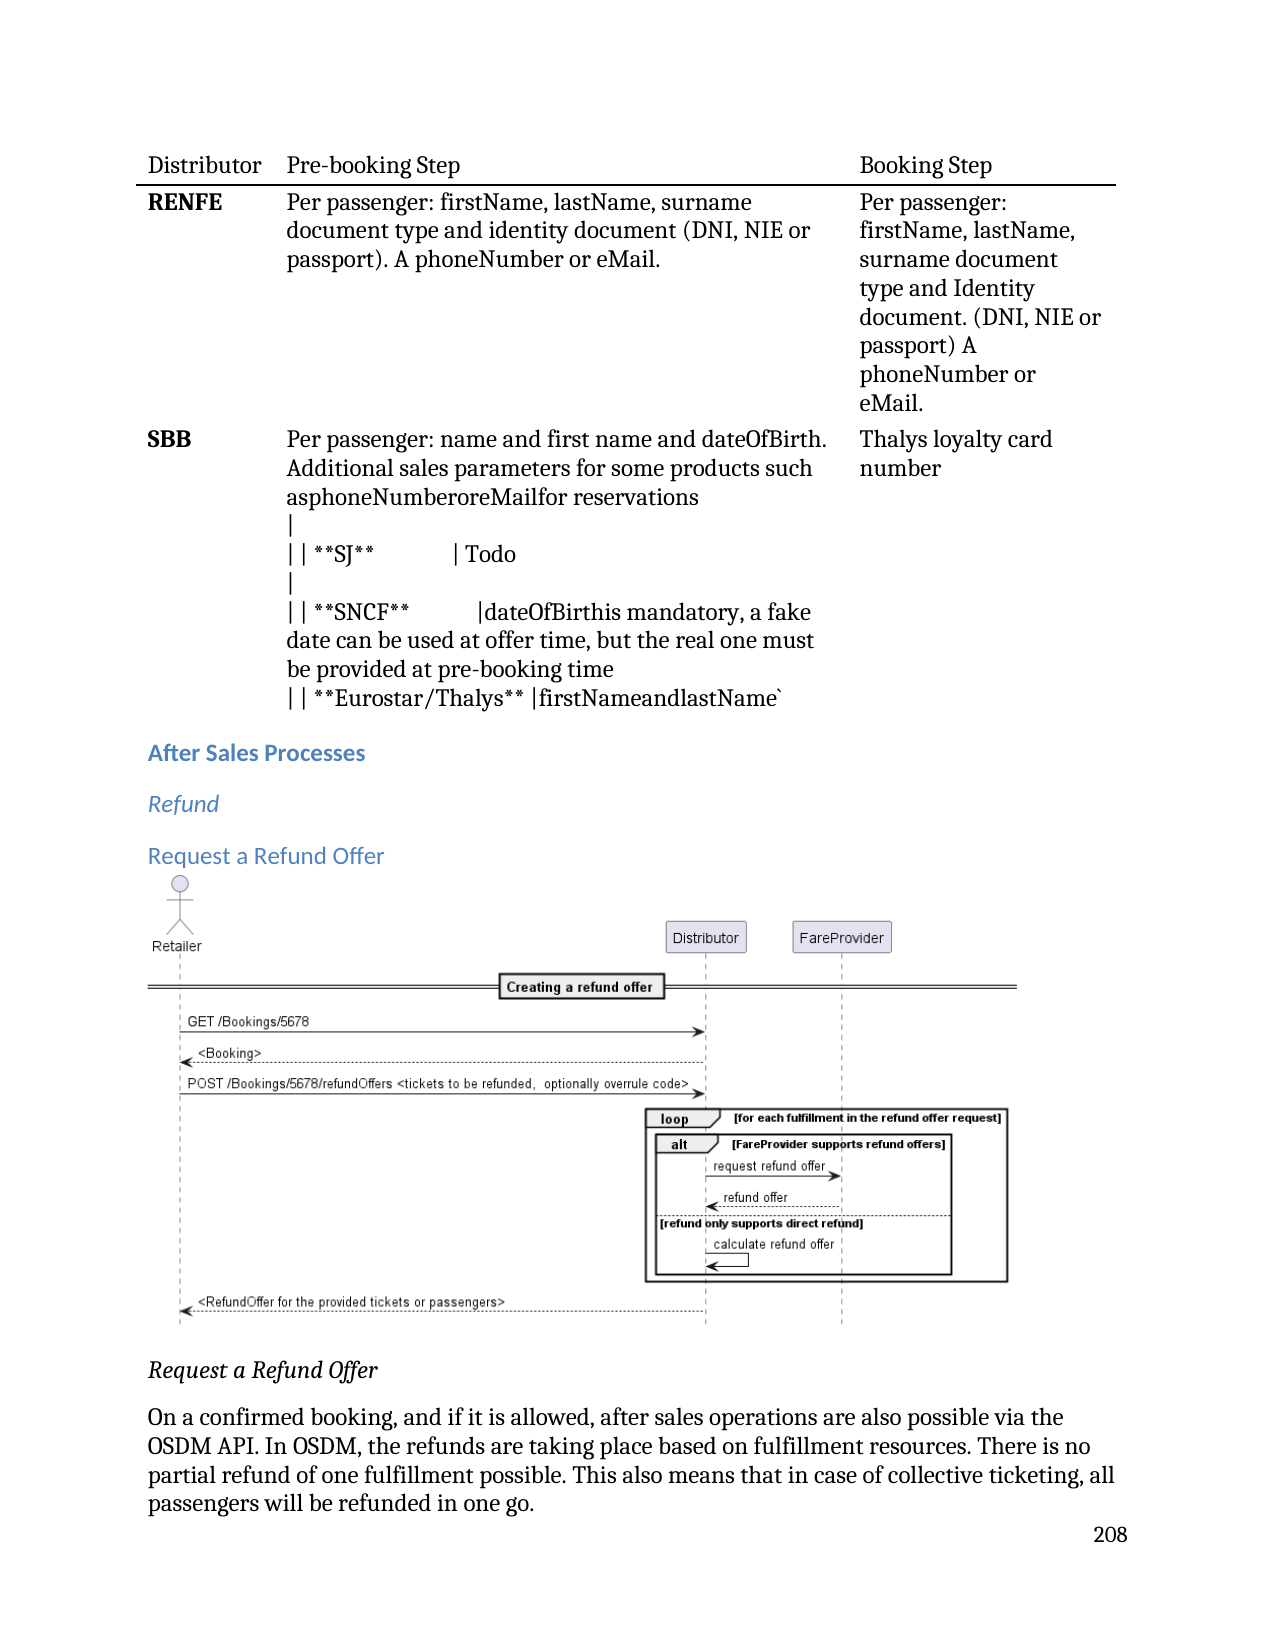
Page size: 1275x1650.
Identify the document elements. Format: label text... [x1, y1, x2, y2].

text Request a Refund Offer [148, 1356, 1127, 1384]
text On a confirmed booking, and if it is allowed, after sales operations are also possible via the OSDM API. In OSDM, the refunds are taking place based on fulfillment resources. There is no partial refund of one fulfillment possible. This also means that in case of collective ticketing, all passengers will be refunded in one go. [148, 1403, 1127, 1518]
subtitle Refund [148, 788, 1127, 819]
subtitle After Sales Processes [148, 737, 1127, 768]
subtitle Request a Refund Offer [148, 840, 1127, 870]
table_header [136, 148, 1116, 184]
picture [147, 870, 1023, 1335]
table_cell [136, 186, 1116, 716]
